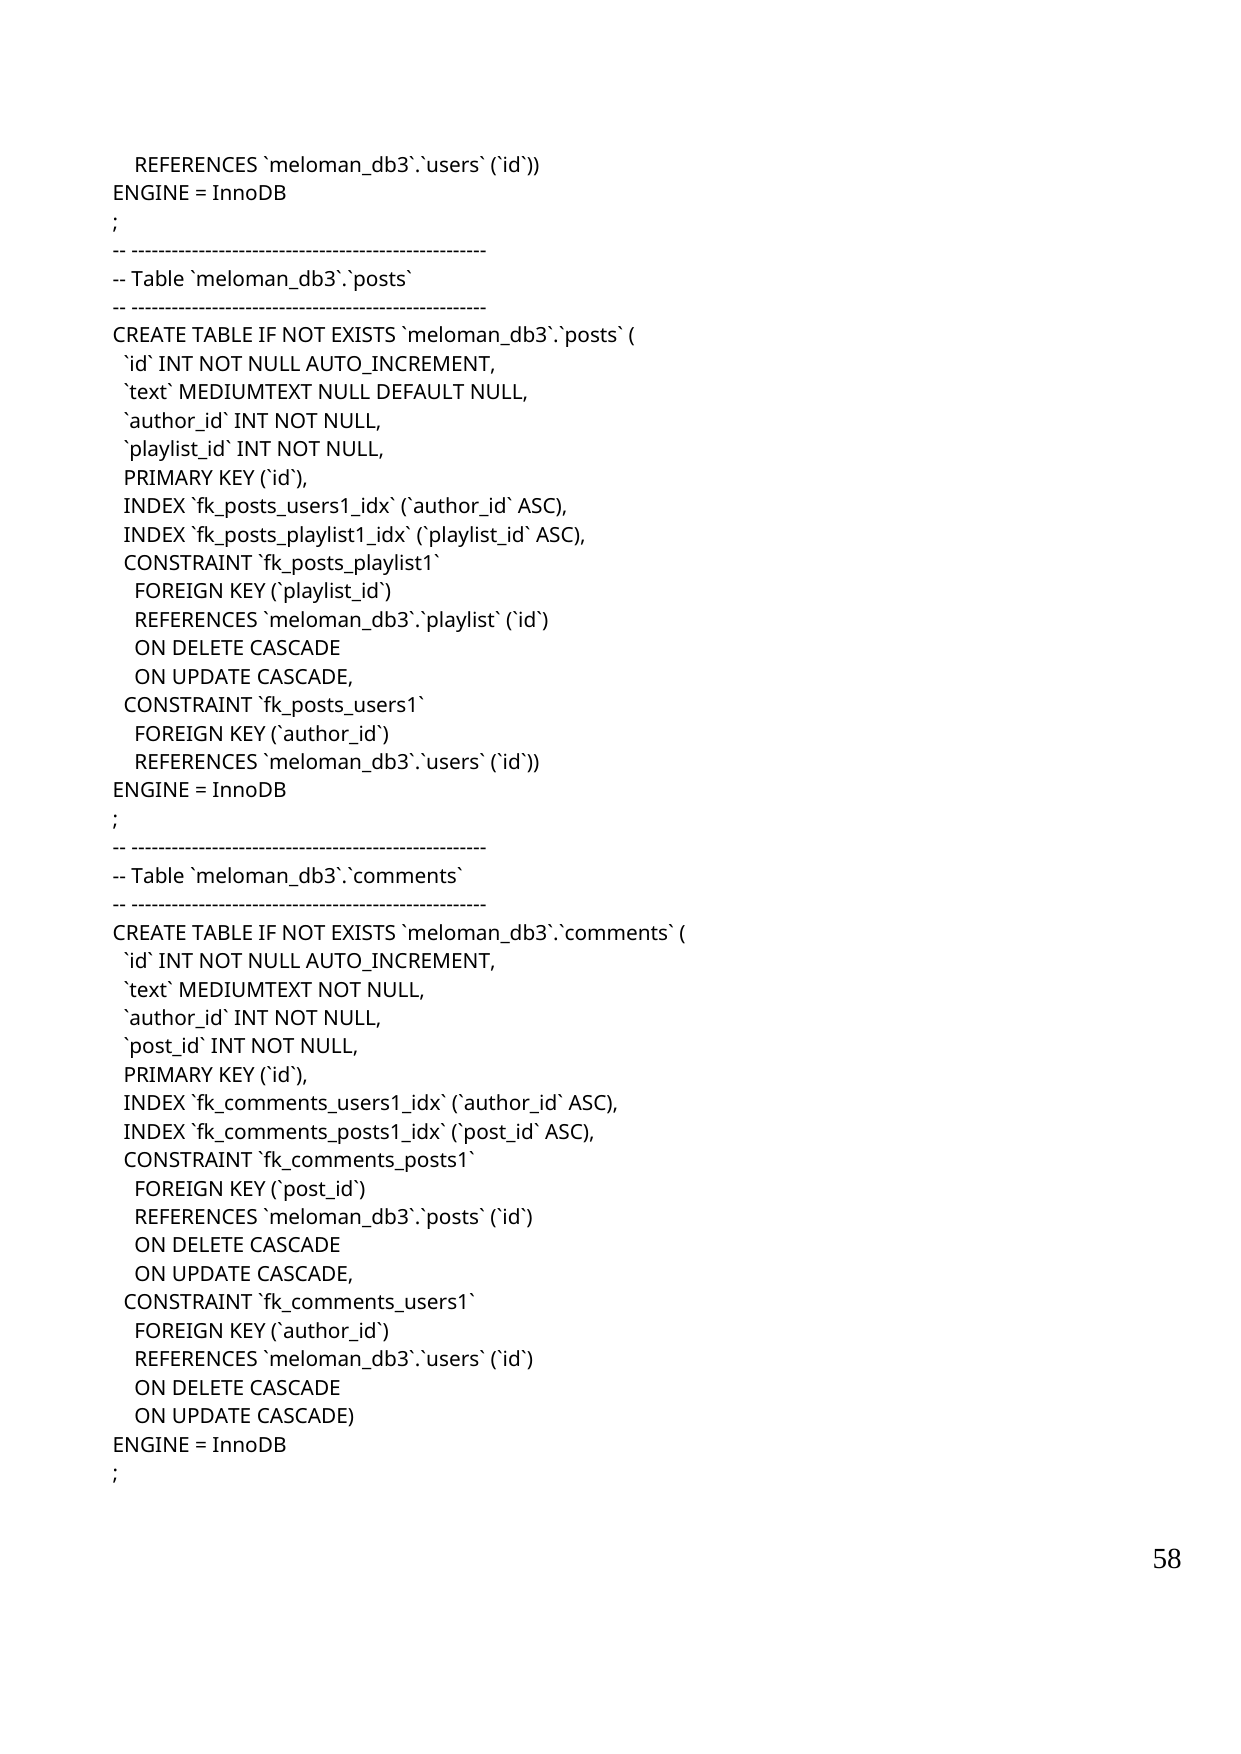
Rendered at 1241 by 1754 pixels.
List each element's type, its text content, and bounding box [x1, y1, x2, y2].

text REFERENCES `meloman_db3`.`users` (`id`)) [112, 150, 1181, 178]
text `author_id` INT NOT NULL, [112, 406, 1181, 434]
text REFERENCES `meloman_db3`.`playlist` (`id`) [112, 605, 1181, 633]
text ; [112, 1458, 1181, 1487]
text ; [112, 207, 1181, 235]
text CONSTRAINT `fk_posts_users1` [112, 690, 1181, 719]
text INDEX `fk_posts_users1_idx` (`author_id` ASC), [112, 491, 1181, 520]
text ON DELETE CASCADE [112, 1231, 1181, 1259]
text -- ----------------------------------------------------- [112, 889, 1181, 918]
text ON UPDATE CASCADE, [112, 1259, 1181, 1287]
text -- Table `meloman_db3`.`posts` [112, 264, 1181, 292]
text PRIMARY KEY (`id`), [112, 463, 1181, 491]
text ENGINE = InnoDB [112, 776, 1181, 804]
text INDEX `fk_posts_playlist1_idx` (`playlist_id` ASC), [112, 520, 1181, 548]
text `id` INT NOT NULL AUTO_INCREMENT, [112, 349, 1181, 377]
text ON UPDATE CASCADE) [112, 1401, 1181, 1430]
text CONSTRAINT `fk_comments_users1` [112, 1287, 1181, 1316]
text PRIMARY KEY (`id`), [112, 1060, 1181, 1088]
text -- ----------------------------------------------------- [112, 235, 1181, 264]
text `text` MEDIUMTEXT NOT NULL, [112, 975, 1181, 1003]
text ENGINE = InnoDB [112, 178, 1181, 207]
text CREATE TABLE IF NOT EXISTS `meloman_db3`.`comments` ( [112, 918, 1181, 946]
text ON DELETE CASCADE [112, 633, 1181, 662]
text FOREIGN KEY (`author_id`) [112, 1316, 1181, 1344]
text CONSTRAINT `fk_posts_playlist1` [112, 548, 1181, 577]
text INDEX `fk_comments_posts1_idx` (`post_id` ASC), [112, 1117, 1181, 1145]
text CREATE TABLE IF NOT EXISTS `meloman_db3`.`posts` ( [112, 321, 1181, 349]
text -- Table `meloman_db3`.`comments` [112, 861, 1181, 889]
text `playlist_id` INT NOT NULL, [112, 434, 1181, 463]
text REFERENCES `meloman_db3`.`users` (`id`)) [112, 747, 1181, 776]
text -- ----------------------------------------------------- [112, 292, 1181, 321]
text ENGINE = InnoDB [112, 1430, 1181, 1458]
text ON UPDATE CASCADE, [112, 662, 1181, 690]
text `post_id` INT NOT NULL, [112, 1032, 1181, 1060]
text CONSTRAINT `fk_comments_posts1` [112, 1145, 1181, 1174]
text FOREIGN KEY (`post_id`) [112, 1174, 1181, 1202]
text REFERENCES `meloman_db3`.`users` (`id`) [112, 1344, 1181, 1373]
text ; [112, 804, 1181, 832]
text REFERENCES `meloman_db3`.`posts` (`id`) [112, 1202, 1181, 1231]
text `id` INT NOT NULL AUTO_INCREMENT, [112, 946, 1181, 975]
text -- ----------------------------------------------------- [112, 832, 1181, 861]
text FOREIGN KEY (`author_id`) [112, 719, 1181, 747]
text `author_id` INT NOT NULL, [112, 1003, 1181, 1032]
text ON DELETE CASCADE [112, 1373, 1181, 1401]
text `text` MEDIUMTEXT NULL DEFAULT NULL, [112, 377, 1181, 406]
text FOREIGN KEY (`playlist_id`) [112, 577, 1181, 605]
text INDEX `fk_comments_users1_idx` (`author_id` ASC), [112, 1088, 1181, 1117]
